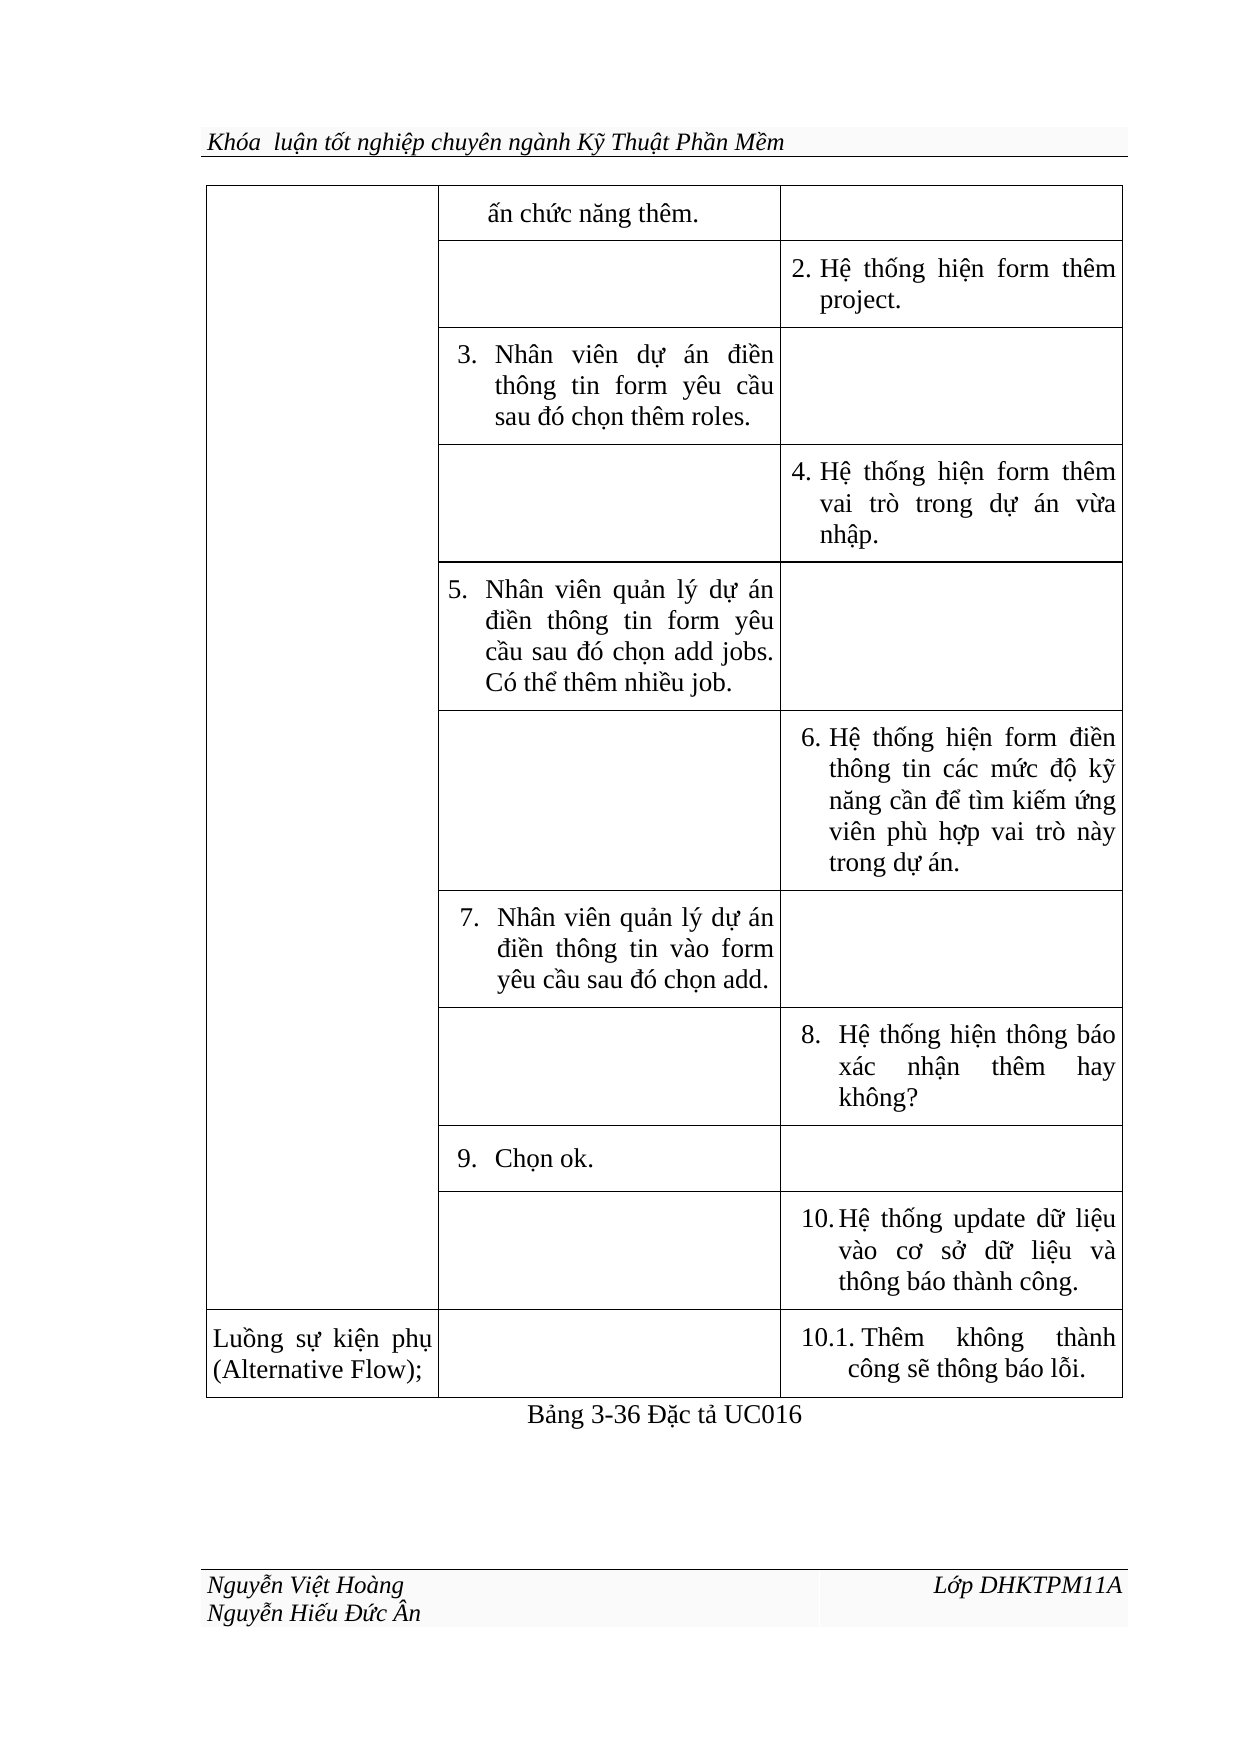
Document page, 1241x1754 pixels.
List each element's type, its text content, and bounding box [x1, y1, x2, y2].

text Bảng 3-36 Đặc tả UC016 [527, 1398, 802, 1429]
table_cell [439, 1310, 780, 1397]
table_cell [439, 1008, 780, 1124]
table_cell [439, 445, 780, 561]
table_cell [781, 328, 1122, 444]
table_cell [781, 563, 1122, 710]
table_cell [439, 241, 780, 327]
table_cell Thêm không thành công sẽ thông báo lỗi. [781, 1310, 1122, 1397]
table_cell Hệ thống hiện form thêm vai trò trong dự án vừa nhập. [781, 445, 1122, 561]
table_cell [439, 186, 780, 240]
table_cell Luồng sự kiện phụ (Alternative Flow); [207, 1310, 438, 1397]
table_cell Hệ thống update dữ liệu vào cơ sở dữ liệu và thông báo thành công. [781, 1192, 1122, 1308]
table_cell [439, 711, 780, 890]
table_cell Hệ thống hiện thông báo xác nhận thêm hay không? [781, 1008, 1122, 1124]
table_cell [439, 1192, 780, 1308]
table_cell Nhân viên dự án điền thông tin form yêu cầu sau đó chọn thêm roles. [439, 328, 780, 444]
table_cell Hệ thống hiện form điền thông tin các mức độ kỹ năng cần để tìm kiếm ứng viên phù hợp vai trò này trong dự án. [781, 711, 1122, 890]
table_cell Hệ thống hiện form thêm project. [781, 241, 1122, 327]
table_cell [781, 186, 1122, 240]
table_cell Nhân viên quản lý dự án điền thông tin vào form yêu cầu sau đó chọn add. [439, 891, 780, 1007]
table_cell Chọn ok. [439, 1126, 780, 1191]
table_cell [781, 1126, 1122, 1191]
table_cell Nhân viên quản lý dự án điền thông tin form yêu cầu sau đó chọn add jobs. Có thể thêm nhiều job. [439, 563, 780, 710]
table_cell [781, 891, 1122, 1007]
